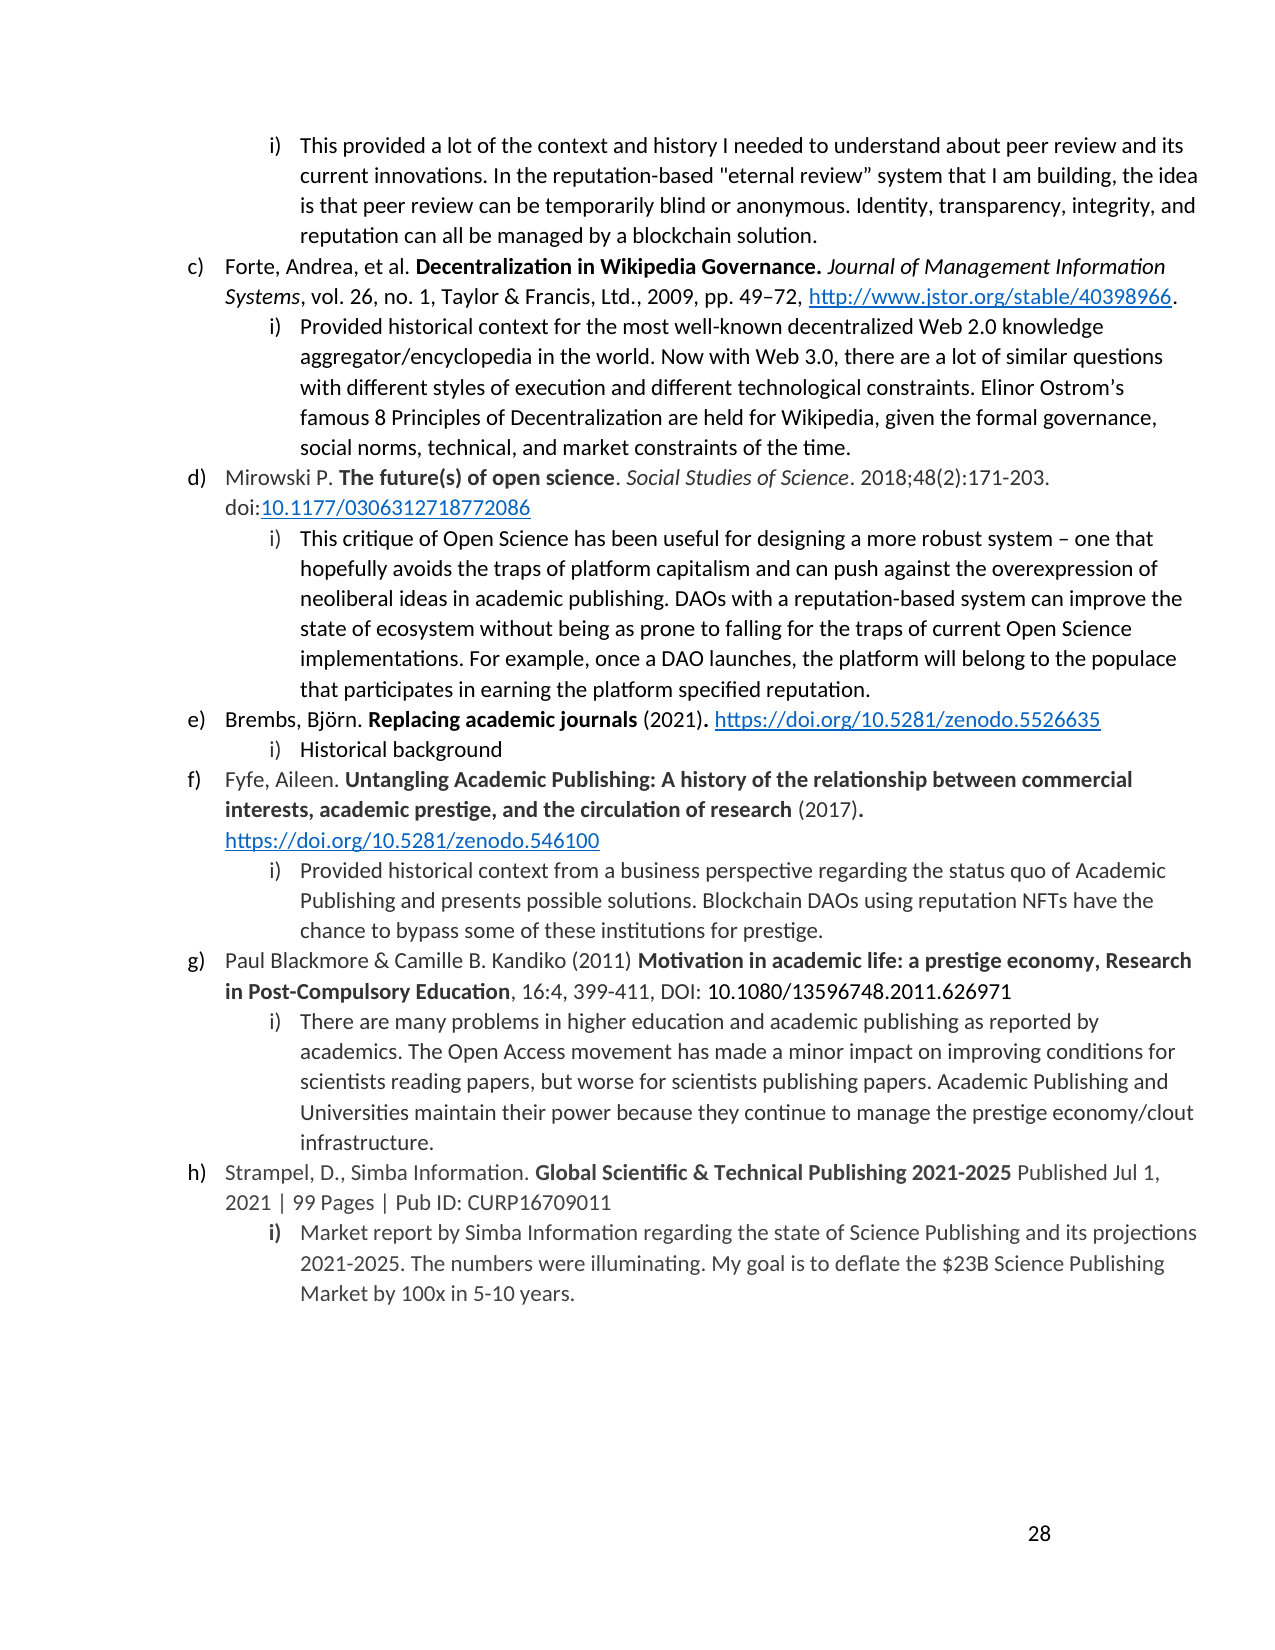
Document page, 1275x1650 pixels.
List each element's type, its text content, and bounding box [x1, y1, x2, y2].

list Historical background [281, 735, 1200, 763]
list Forte, Andrea, et al. Decentralization in Wikipedia Governance. Journal of Management Information Systems, vol. 26, no. 1, Taylor & Francis, Ltd., 2009, pp. 49–72, http://www.jstor.org/stable/40398966. [187, 252, 1200, 310]
list Provided historical context for the most well-known decentralized Web 2.0 knowledge aggregator/encyclopedia in the world. Now with Web 3.0, there are a lot of similar questions with different styles of execution and different technological constraints. Elinor Ostrom’s famous 8 Principles of Decentralization are held for Wikipedia, given the formal governance, social norms, technical, and market constraints of the time. [281, 312, 1200, 461]
list Market report by Simba Information regarding the state of Science Publishing and its projections 2021-2025. The numbers were illuminating. My goal is to deflate the $23B Science Publishing Market by 100x in 5-10 years. [281, 1218, 1200, 1307]
list Brembs, Björn. Replacing academic journals (2021). https://doi.org/10.5281/zenodo.5526635 [187, 705, 1200, 733]
list There are many problems in higher education and academic publishing as reported by academics. The Open Access movement has made a minor impact on improving conditions for scientists reading papers, but worse for scientists publishing papers. Academic Publishing and Universities maintain their power because they continue to manage the prestige economy/clout infrastructure. [281, 1007, 1200, 1156]
list Fyfe, Aileen. Untangling Academic Publishing: A history of the relationship between commercial interests, academic prestige, and the circulation of research (2017). https://doi.org/10.5281/zenodo.546100 [187, 765, 1200, 854]
list This provided a lot of the context and history I needed to understand about peer review and its current innovations. In the reputation-based "eternal review” system that I am building, the idea is that peer review can be temporarily blind or anonymous. Identity, transparency, integrity, and reputation can all be managed by a blockchain solution. [281, 131, 1200, 250]
list Mirowski P. The future(s) of open science. Social Studies of Science. 2018;48(2):171-203. doi:10.1177/0306312718772086 [187, 463, 1200, 522]
list Paul Blackmore & Camille B. Kandiko (2011) Motivation in academic life: a prestige economy, Research in Post-Compulsory Education, 16:4, 399-411, DOI: 10.1080/13596748.2011.626971 [187, 947, 1200, 1005]
list Provided historical context from a business perspective regarding the status quo of Academic Publishing and presents possible solutions. Blockchain DAOs using reputation NFTs have the chance to bypass some of these institutions for prestige. [281, 856, 1200, 944]
list Strampel, D., Simba Information. Global Scientific & Technical Publishing 2021-2025 Published Jul 1, 2021 | 99 Pages | Pub ID: CURP16709011 [187, 1158, 1200, 1216]
list This critique of Open Science has been useful for designing a more robust system – one that hopefully avoids the traps of platform capitalism and can push against the overexpression of neoliberal ideas in academic publishing. DAOs with a reputation-based system can improve the state of ecosystem without being as prone to falling for the traps of current Open Science implementations. For example, once a DAO launches, the platform will belong to the populace that participates in earning the platform specified reputation. [281, 524, 1200, 703]
